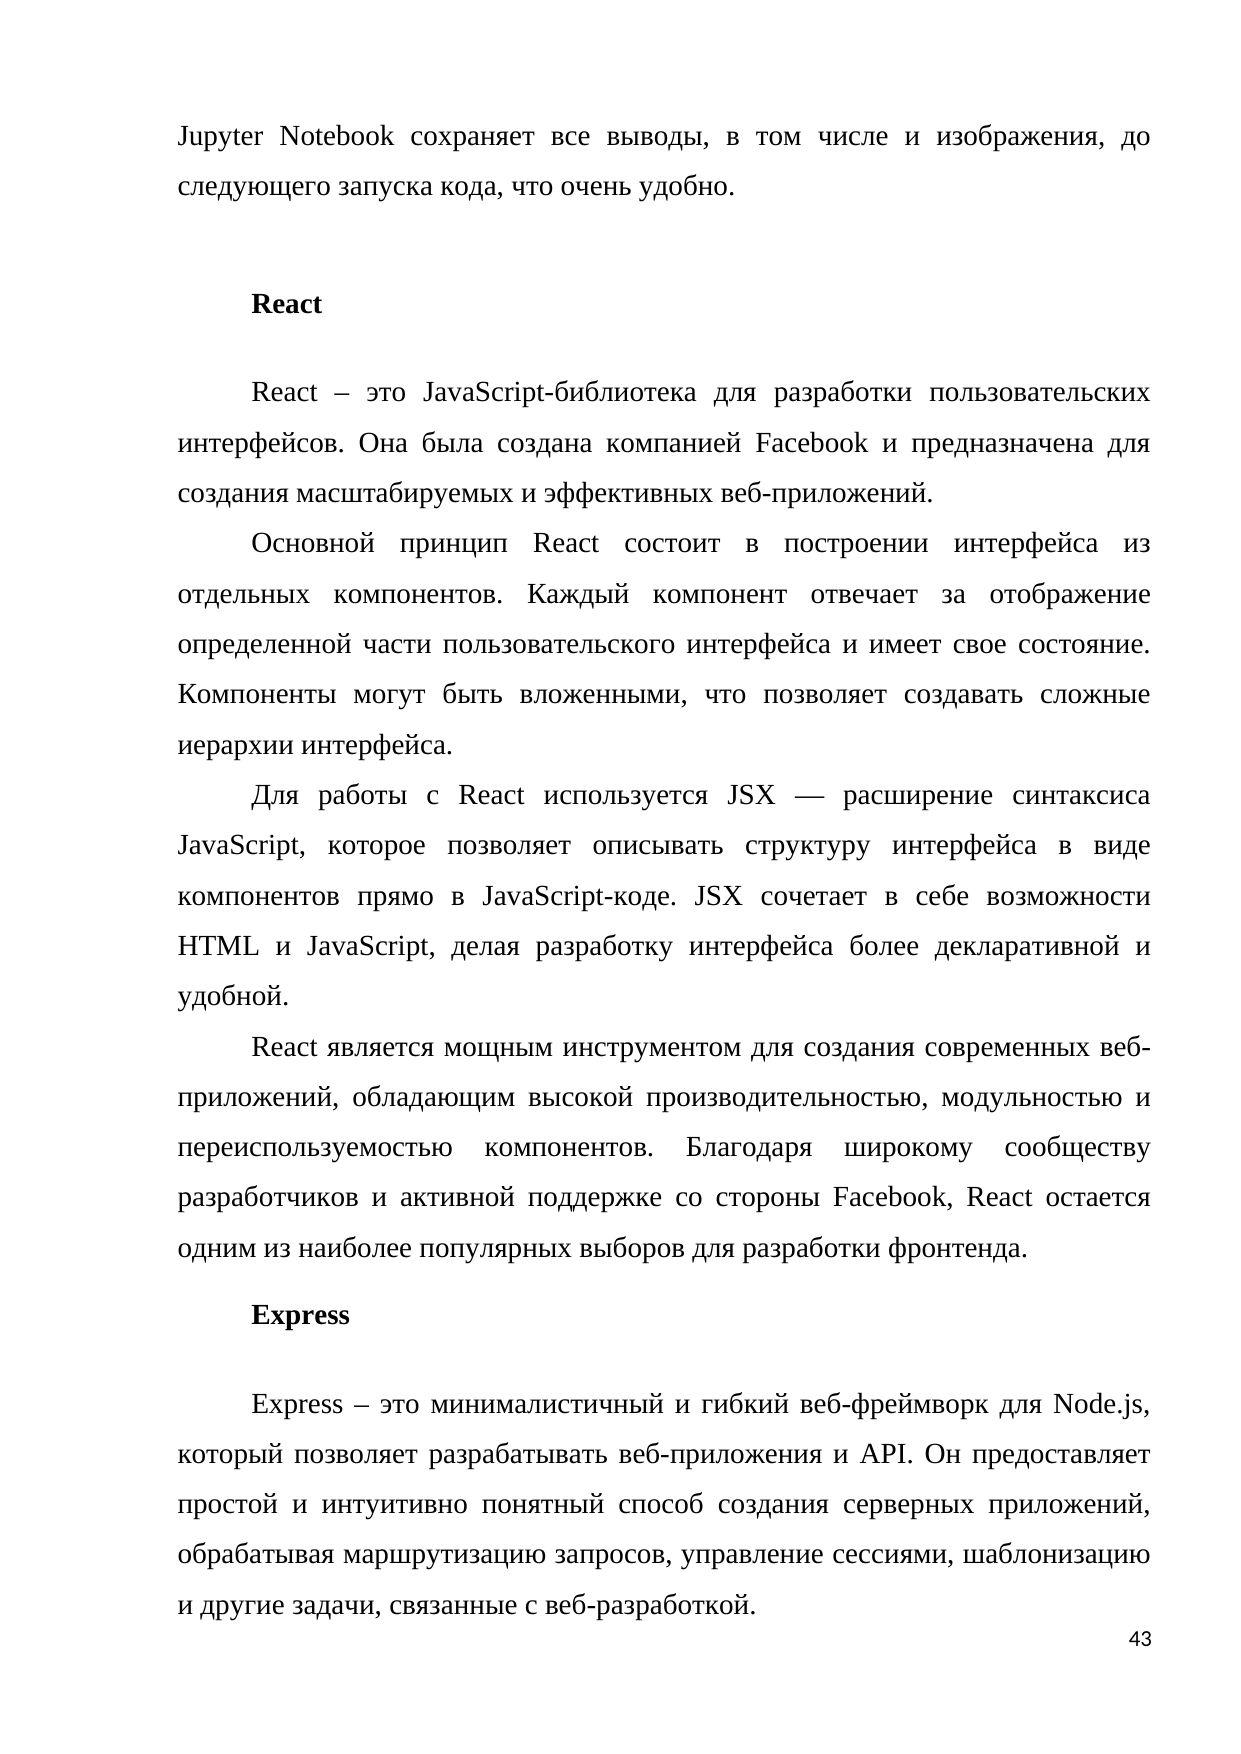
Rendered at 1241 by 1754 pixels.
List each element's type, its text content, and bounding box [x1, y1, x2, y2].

text Основной принцип React состоит в построении интерфейса из отдельных компонентов. Каждый компонент отвечает за отображение определенной части пользовательского интерфейса и имеет свое состояние. Компоненты могут быть вложенными, что позволяет создавать сложные иерархии интерфейса. [177, 526, 1152, 760]
text Express – это минималистичный и гибкий веб-фреймворк для Node.js, который позволяет разрабатывать веб-приложения и API. Он предоставляет простой и интуитивно понятный способ создания серверных приложений, обрабатывая маршрутизацию запросов, управление сессиями, шаблонизацию и другие задачи, связанные с веб-разработкой. [177, 1386, 1152, 1621]
text React – это JavaScript-библиотека для разработки пользовательских интерфейсов. Она была создана компанией Facebook и предназначена для создания масштабируемых и эффективных веб-приложений. [177, 374, 1152, 509]
subtitle Express [177, 1297, 1152, 1330]
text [177, 118, 1152, 202]
text Для работы с React используется JSX — расширение синтаксиса JavaScript, которое позволяет описывать структуру интерфейса в виде компонентов прямо в JavaScript-коде. JSX сочетает в себе возможности HTML и JavaScript, делая разработку интерфейса более декларативной и удобной. [177, 777, 1152, 1012]
text React является мощным инструментом для создания современных веб-приложений, обладающим высокой производительностью, модульностью и переиспользуемостью компонентов. Благодаря широкому сообществу разработчиков и активной поддержке со стороны Facebook, React остается одним из наиболее популярных выборов для разработки фронтенда. [177, 1029, 1152, 1263]
subtitle React [177, 286, 1152, 319]
